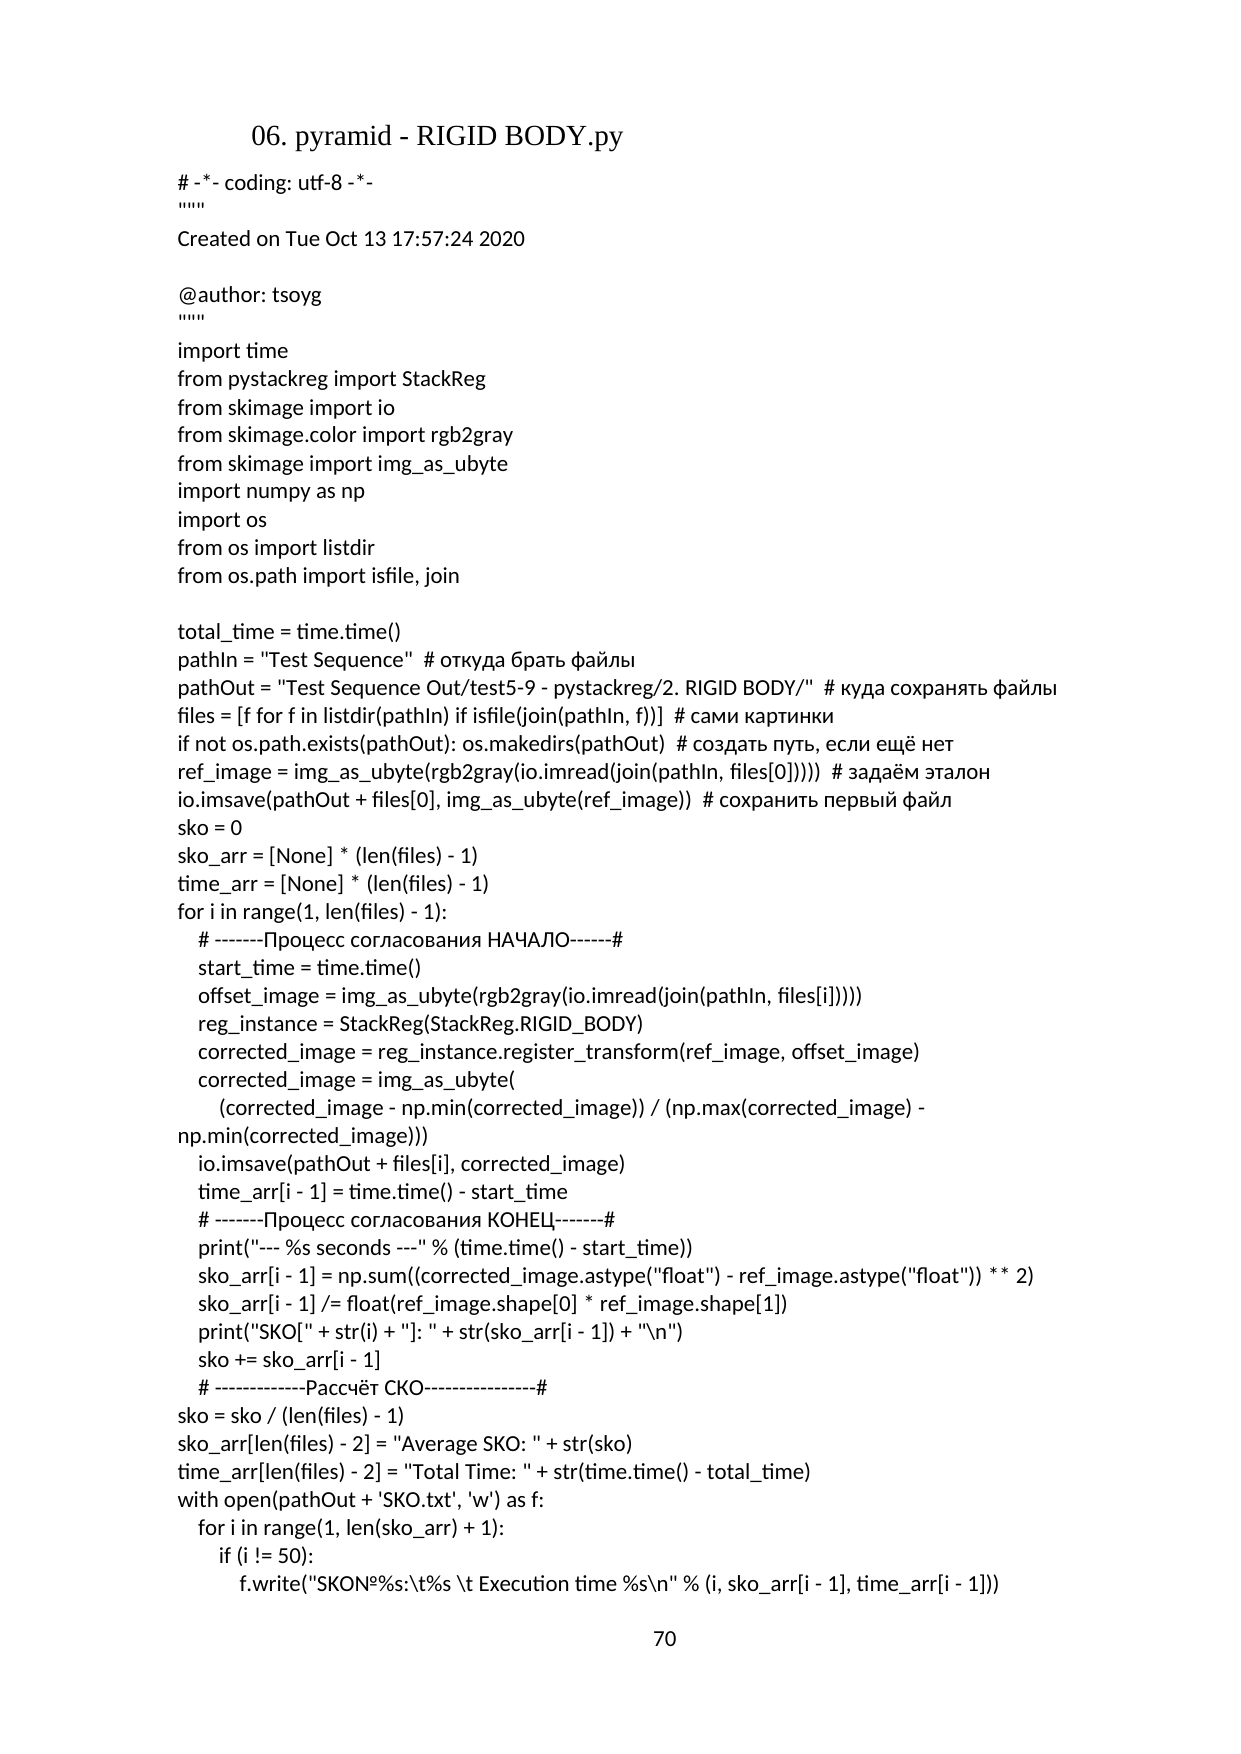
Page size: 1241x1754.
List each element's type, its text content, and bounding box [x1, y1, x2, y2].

text time_arr = [None] * (len(files) - 1) [177, 869, 1152, 897]
text offset_image = img_as_ubyte(rgb2gray(io.imread(join(pathIn, files[i])))) [177, 981, 1152, 1009]
text if not os.path.exists(pathOut): os.makedirs(pathOut) # создать путь, если ещё нет [177, 729, 1152, 757]
text for i in range(1, len(sko_arr) + 1): [177, 1513, 1152, 1541]
text @author: tsoyg [177, 281, 1152, 308]
text corrected_image = reg_instance.register_transform(ref_image, offset_image) [177, 1037, 1152, 1065]
text (corrected_image - np.min(corrected_image)) / (np.max(corrected_image) - np.min(corrected_image))) [177, 1093, 1152, 1149]
text pathOut = "Test Sequence Out/test5-9 - pystackreg/2. RIGID BODY/" # куда сохранять файлы [177, 673, 1152, 701]
text sko_arr[i - 1] /= float(ref_image.shape[0] * ref_image.shape[1]) [177, 1289, 1152, 1317]
text f.write("SKO№%s:\t%s \t Execution time %s\n" % (i, sko_arr[i - 1], time_arr[i - 1])) [177, 1569, 1152, 1597]
text io.imsave(pathOut + files[0], img_as_ubyte(ref_image)) # сохранить первый файл [177, 785, 1152, 813]
text time_arr[len(files) - 2] = "Total Time: " + str(time.time() - total_time) [177, 1457, 1152, 1485]
text from os.path import isfile, join [177, 561, 1152, 589]
text from skimage import io [177, 393, 1152, 421]
text sko_arr[i - 1] = np.sum((corrected_image.astype("float") - ref_image.astype("float")) ** 2) [177, 1261, 1152, 1289]
text from skimage.color import rgb2gray [177, 421, 1152, 449]
text sko = 0 [177, 813, 1152, 841]
text ref_image = img_as_ubyte(rgb2gray(io.imread(join(pathIn, files[0])))) # задаём эталон [177, 757, 1152, 785]
text sko_arr = [None] * (len(files) - 1) [177, 841, 1152, 869]
text from pystackreg import StackReg [177, 364, 1152, 393]
text # -*- coding: utf-8 -*- [177, 168, 1152, 196]
text corrected_image = img_as_ubyte( [177, 1065, 1152, 1093]
text import os [177, 505, 1152, 533]
text """ [177, 308, 1152, 337]
text print("SKO[" + str(i) + "]: " + str(sko_arr[i - 1]) + "\n") [177, 1317, 1152, 1345]
text """ [177, 196, 1152, 224]
text import numpy as np [177, 477, 1152, 505]
text files = [f for f in listdir(pathIn) if isfile(join(pathIn, f))] # сами картинки [177, 701, 1152, 729]
text print("--- %s seconds ---" % (time.time() - start_time)) [177, 1233, 1152, 1261]
text from os import listdir [177, 533, 1152, 561]
text sko += sko_arr[i - 1] [177, 1345, 1152, 1373]
text pathIn = "Test Sequence" # откуда брать файлы [177, 645, 1152, 673]
text sko = sko / (len(files) - 1) [177, 1401, 1152, 1429]
text for i in range(1, len(files) - 1): [177, 897, 1152, 925]
text from skimage import img_as_ubyte [177, 449, 1152, 477]
text Created on Tue Oct 13 17:57:24 2020 [177, 224, 1152, 252]
text start_time = time.time() [177, 953, 1152, 981]
text 06. pyramid - RIGID BODY.py [177, 118, 1152, 152]
text io.imsave(pathOut + files[i], corrected_image) [177, 1149, 1152, 1177]
text # -------Процесс согласования КОНЕЦ-------# [177, 1205, 1152, 1233]
text reg_instance = StackReg(StackReg.RIGID_BODY) [177, 1009, 1152, 1037]
text sko_arr[len(files) - 2] = "Average SKO: " + str(sko) [177, 1429, 1152, 1457]
text # -------Процесс согласования НАЧАЛО------# [177, 925, 1152, 953]
text import time [177, 337, 1152, 364]
text with open(pathOut + 'SKO.txt', 'w') as f: [177, 1485, 1152, 1513]
text if (i != 50): [177, 1541, 1152, 1569]
text # -------------Рассчёт СКО----------------# [177, 1373, 1152, 1401]
text total_time = time.time() [177, 617, 1152, 645]
text time_arr[i - 1] = time.time() - start_time [177, 1177, 1152, 1205]
